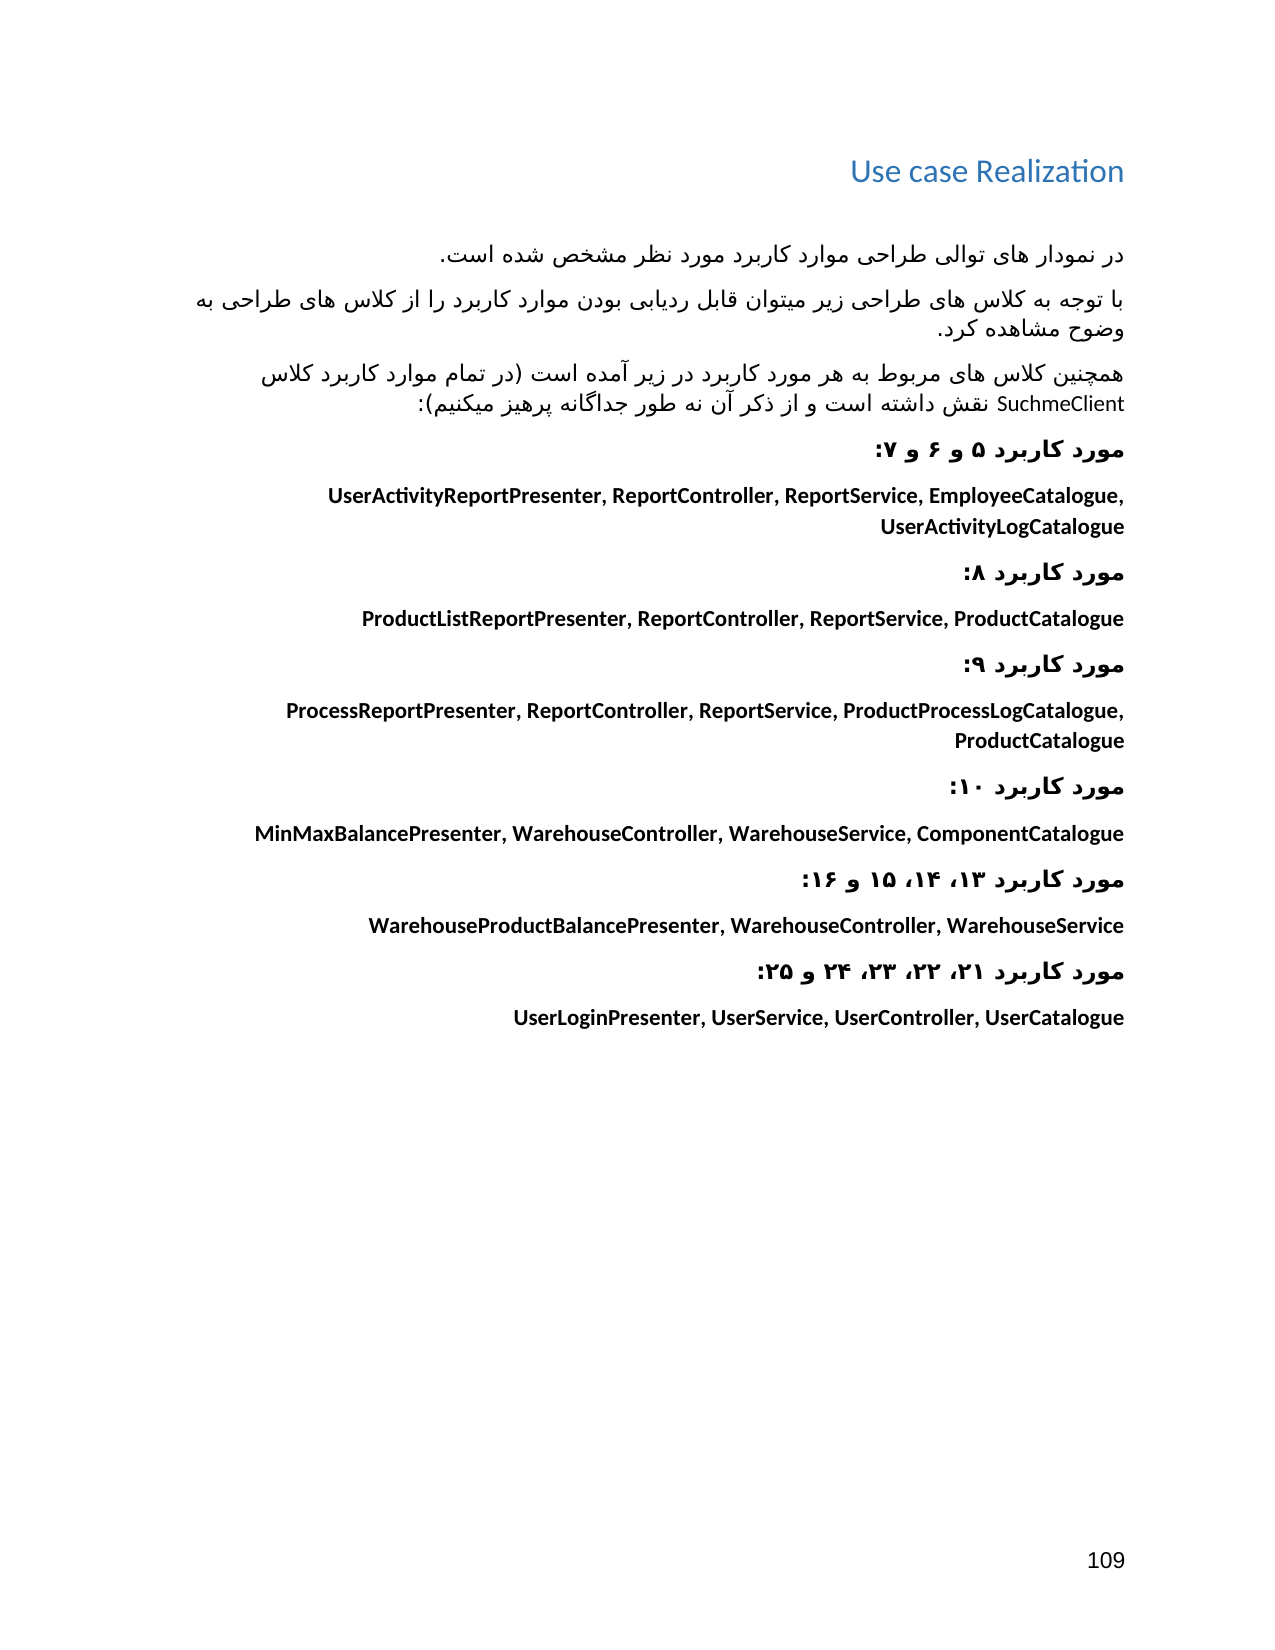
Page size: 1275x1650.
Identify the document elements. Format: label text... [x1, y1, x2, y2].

text مورد کاربرد ۹: [150, 651, 1125, 678]
text مورد کاربرد ۸: [150, 559, 1125, 585]
text UserActivityReportPresenter, ReportController, ReportService, EmployeeCatalogue, UserActivityLogCatalogue [150, 482, 1125, 540]
text با توجه به کلاس های طراحی زیر میتوان قابل ردیابی بودن موارد کاربرد را از کلاس های طراحی به وضوح مشاهده کرد. [150, 286, 1125, 342]
text در نمودار های توالی طراحی موارد کاربرد مورد نظر مشخص شده است. [150, 241, 1125, 267]
text ProcessReportPresenter, ReportController, ReportService, ProductProcessLogCatalogue, ProductCatalogue [150, 696, 1125, 754]
text WarehouseProductBalancePresenter, WarehouseController, WarehouseService [150, 911, 1125, 939]
text مورد کاربرد ۱۰: [150, 773, 1125, 800]
text UserLoginPresenter, UserService, UserController, UserCatalogue [150, 1003, 1125, 1031]
text همچنین کلاس های مربوط به هر مورد کاربرد در زیر آمده است (در تمام موارد کاربرد کلاس SuchmeClient نقش داشته است و از ذکر آن نه طور جداگانه پرهیز میکنیم): [150, 360, 1125, 417]
text مورد کاربرد ۱۳، ۱۴، ۱۵ و ۱۶: [150, 866, 1125, 892]
subtitle Use case Realization [150, 150, 1125, 191]
text مورد کاربرد ۲۱، ۲۲، ۲۳، ۲۴ و ۲۵: [150, 958, 1125, 985]
text ProductListReportPresenter, ReportController, ReportService, ProductCatalogue [150, 604, 1125, 632]
text MinMaxBalancePresenter, WarehouseController, WarehouseService, ComponentCatalogue [150, 819, 1125, 847]
text مورد کاربرد ۵ و ۶ و ۷: [150, 436, 1125, 463]
